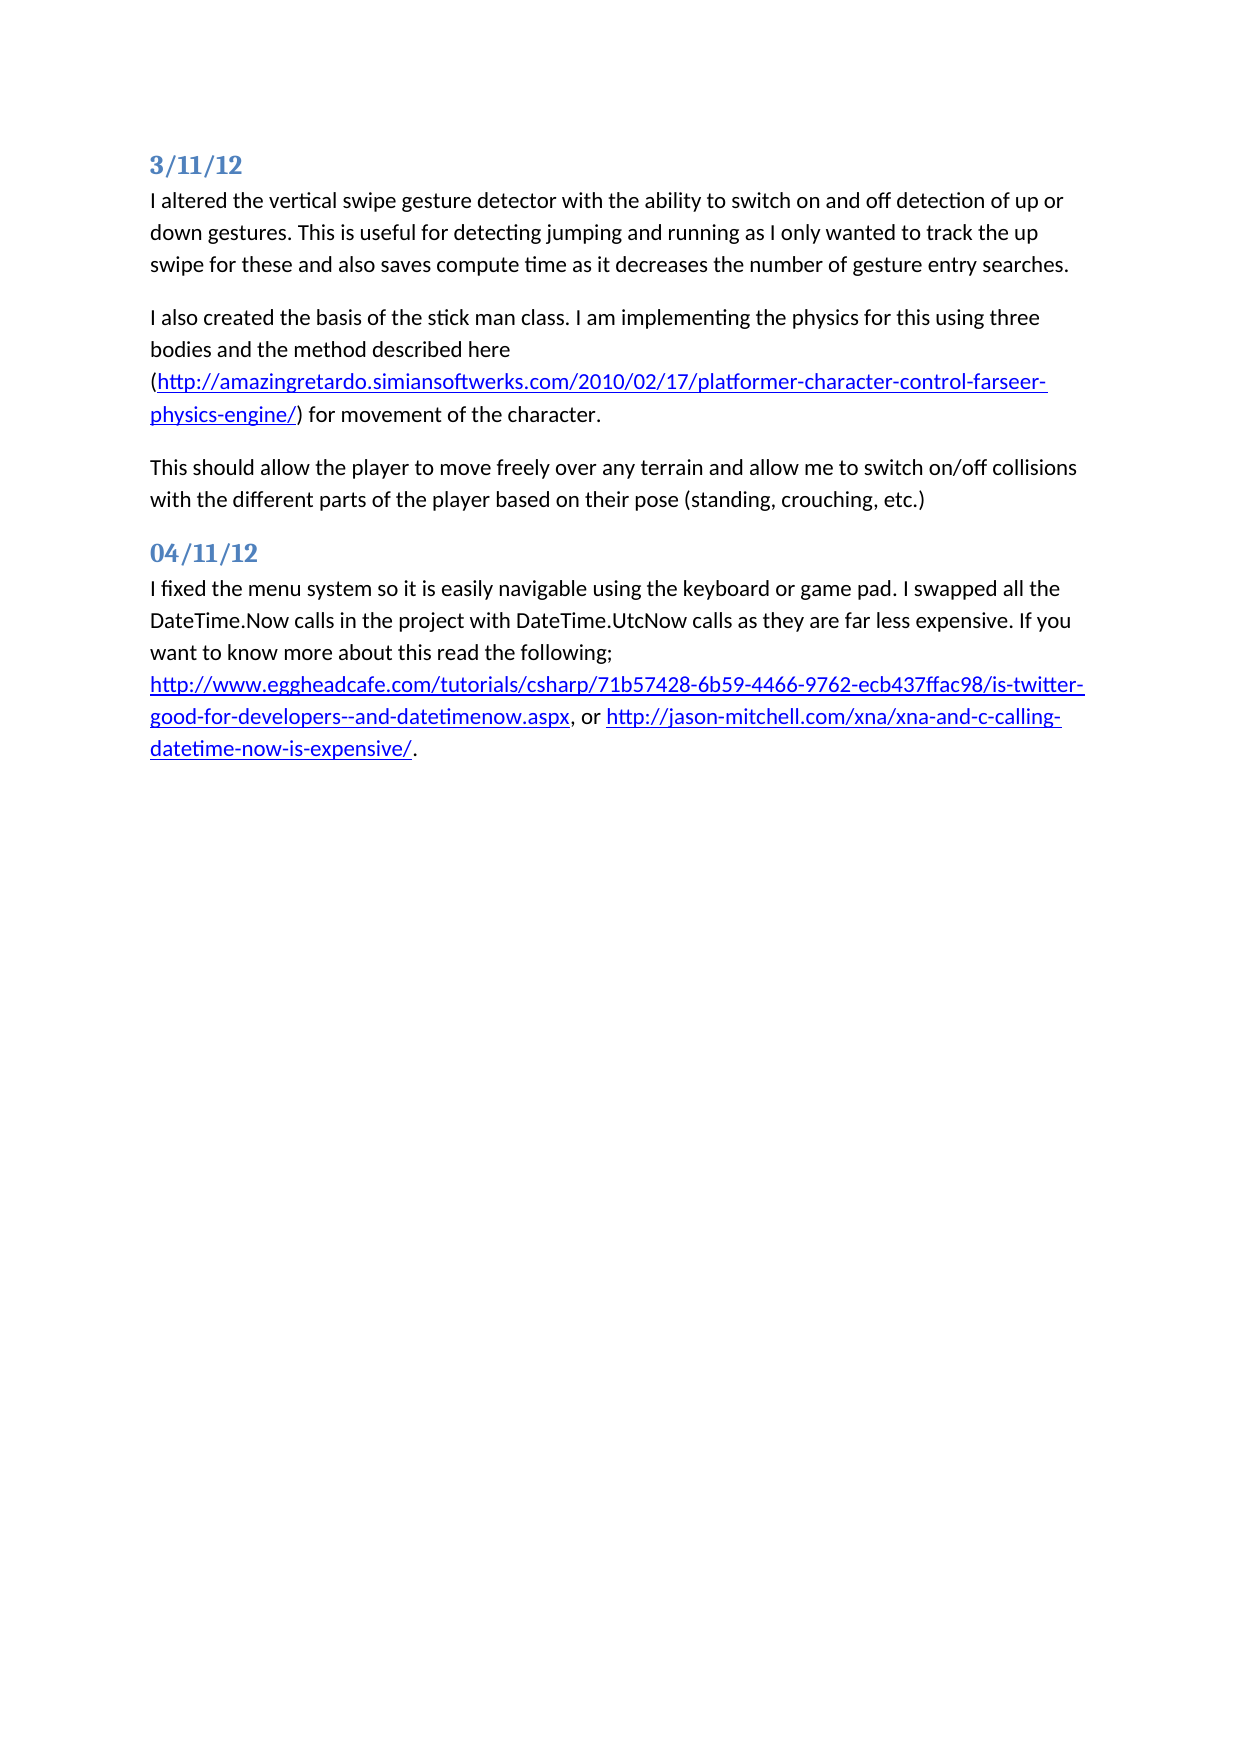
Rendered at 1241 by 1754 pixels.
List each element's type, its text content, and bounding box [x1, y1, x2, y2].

text I altered the vertical swipe gesture detector with the ability to switch on and off detection of up or down gestures. This is useful for detecting jumping and running as I only wanted to track the up swipe for these and also saves compute time as it decreases the number of gesture entry searches. [150, 186, 1090, 278]
text This should allow the player to move freely over any terrain and allow me to switch on/off collisions with the different parts of the player based on their pose (standing, crouching, etc.) [150, 453, 1090, 513]
subtitle 3/11/12 [150, 150, 1090, 181]
subtitle 04/11/12 [150, 538, 1090, 569]
text I also created the basis of the stick man class. I am implementing the physics for this using three bodies and the method described here (http://amazingretardo.simiansoftwerks.com/2010/02/17/platformer-character-control-farseer-physics-engine/) for movement of the character. [150, 303, 1090, 428]
text I fixed the menu system so it is easily navigable using the keyboard or game pad. I swapped all the DateTime.Now calls in the project with DateTime.UtcNow calls as they are far less expensive. If you want to know more about this read the following; http://www.eggheadcafe.com/tutorials/csharp/71b57428-6b59-4466-9762-ecb437ffac98/is-twitter-good-for-developers--and-datetimenow.aspx, or http://jason-mitchell.com/xna/xna-and-c-calling-datetime-now-is-expensive/. [150, 574, 1090, 763]
